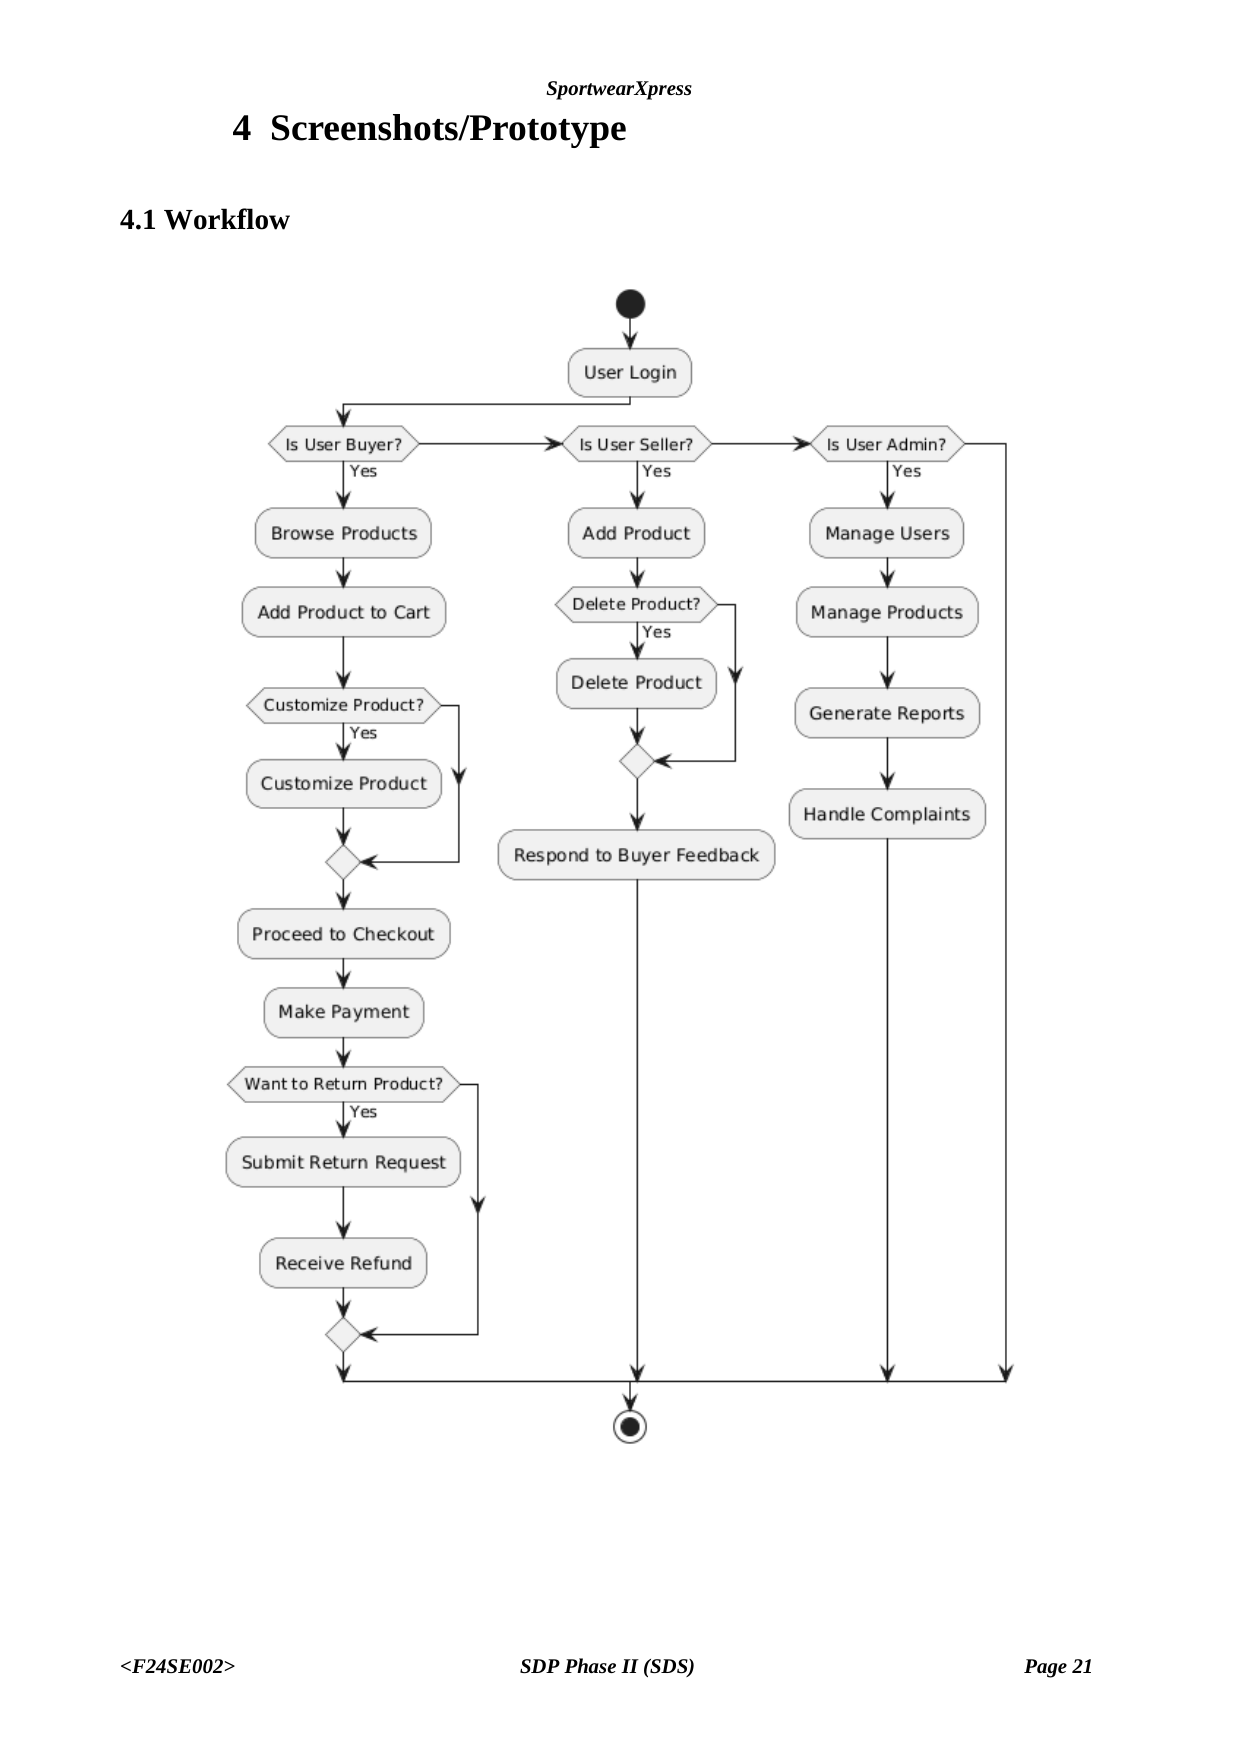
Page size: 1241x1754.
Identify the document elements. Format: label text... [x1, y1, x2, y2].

subtitle Screenshots/Prototype [232, 105, 1120, 148]
picture [198, 275, 1042, 1457]
subtitle 4.1 Workflow [120, 202, 1120, 236]
